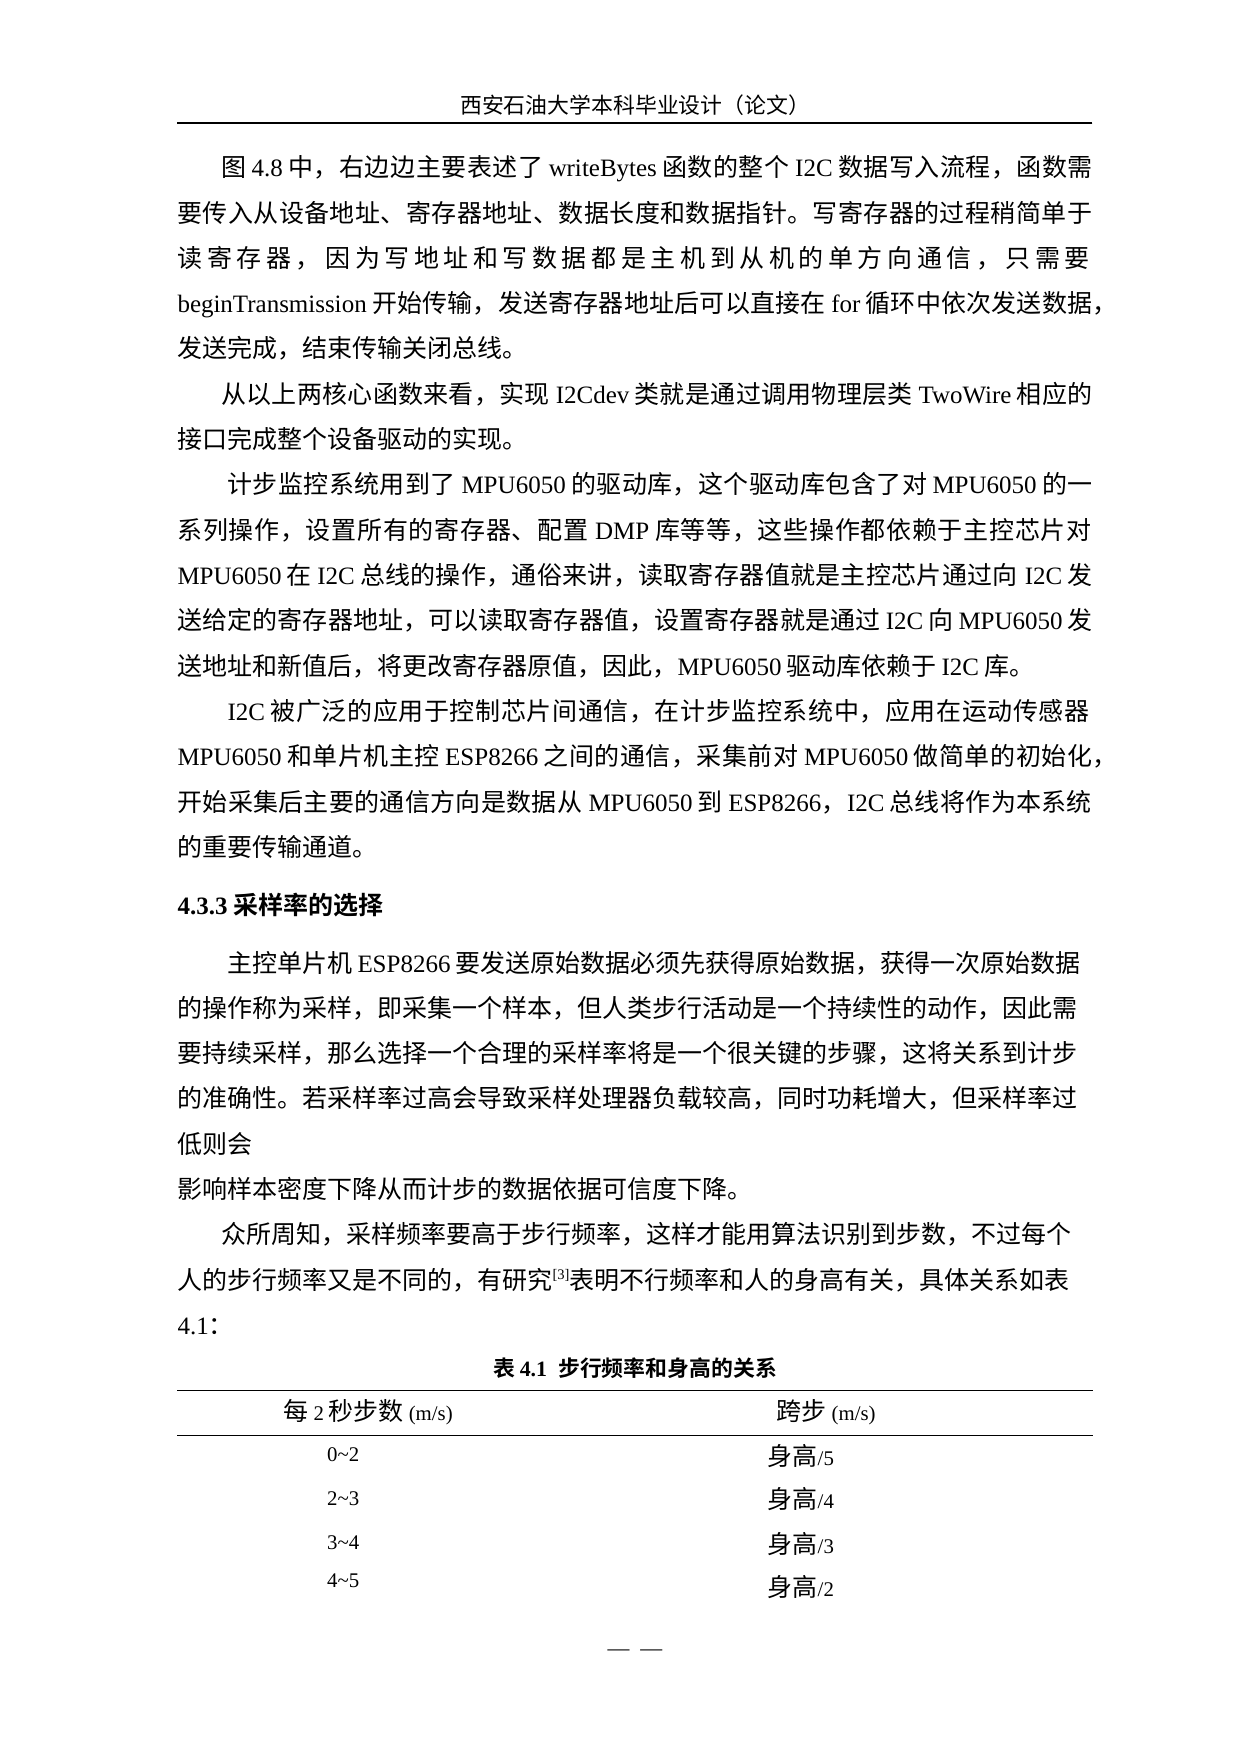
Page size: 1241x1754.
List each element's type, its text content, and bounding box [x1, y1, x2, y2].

table_cell 3~4 [177, 1523, 508, 1567]
table_cell 0~2 [177, 1436, 508, 1479]
table_cell 身高/2 [509, 1568, 1092, 1606]
table_cell 身高/3 [509, 1523, 1092, 1567]
table_cell 身高/5 [509, 1436, 1092, 1479]
subtitle 采样率的选择 [177, 885, 1092, 921]
table_cell 2~3 [177, 1479, 508, 1523]
text 从以上两核心函数来看，实现I2Cdev类就是通过调用物理层类TwoWire相应的接口完成整个设备驱动的实现。 [177, 374, 1092, 456]
text 主控单片机ESP8266要发送原始数据必须先获得原始数据，获得一次原始数据的操作称为采样，即采集一个样本，但人类步行活动是一个持续性的动作，因此需要持续采样，那么选择一个合理的采样率将是一个很关键的步骤，这将关系到计步的准确性。若采样率过高会导致采样处理器负载较高，同时功耗增大，但采样率过低则会 [177, 943, 1092, 1161]
table_header 跨步 (m/s) [509, 1391, 1092, 1435]
text 众所周知，采样频率要高于步行频率，这样才能用算法识别到步数，不过每个人的步行频率又是不同的，有研究[3]表明不行频率和人的身高有关，具体关系如表4.1： [177, 1215, 1092, 1342]
table_header 每2秒步数 (m/s) [177, 1391, 508, 1435]
text 表4.1 步行频率和身高的关系 [177, 1351, 1092, 1382]
text 图4.8中，右边边主要表述了writeBytes函数的整个I2C数据写入流程，函数需要传入从设备地址、寄存器地址、数据长度和数据指针。写寄存器的过程稍简单于读寄存器，因为写地址和写数据都是主机到从机的单方向通信，只需要beginTransmission开始传输，发送寄存器地址后可以直接在for循环中依次发送数据，发送完成，结束传输关闭总线。 [177, 148, 1092, 365]
table_cell 身高/4 [509, 1479, 1092, 1523]
table_cell 4~5 [177, 1568, 508, 1606]
text I2C被广泛的应用于控制芯片间通信，在计步监控系统中，应用在运动传感器MPU6050和单片机主控ESP8266之间的通信，采集前对MPU6050做简单的初始化，开始采集后主要的通信方向是数据从MPU6050到ESP8266，I2C总线将作为本系统的重要传输通道。 [177, 691, 1092, 864]
text 影响样本密度下降从而计步的数据依据可信度下降。 [177, 1169, 1092, 1206]
text 计步监控系统用到了MPU6050的驱动库，这个驱动库包含了对MPU6050的一系列操作，设置所有的寄存器、配置DMP库等等，这些操作都依赖于主控芯片对MPU6050在I2C总线的操作，通俗来讲，读取寄存器值就是主控芯片通过向I2C发送给定的寄存器地址，可以读取寄存器值，设置寄存器就是通过I2C向MPU6050发送地址和新值后，将更改寄存器原值，因此，MPU6050驱动库依赖于I2C库。 [177, 465, 1092, 682]
